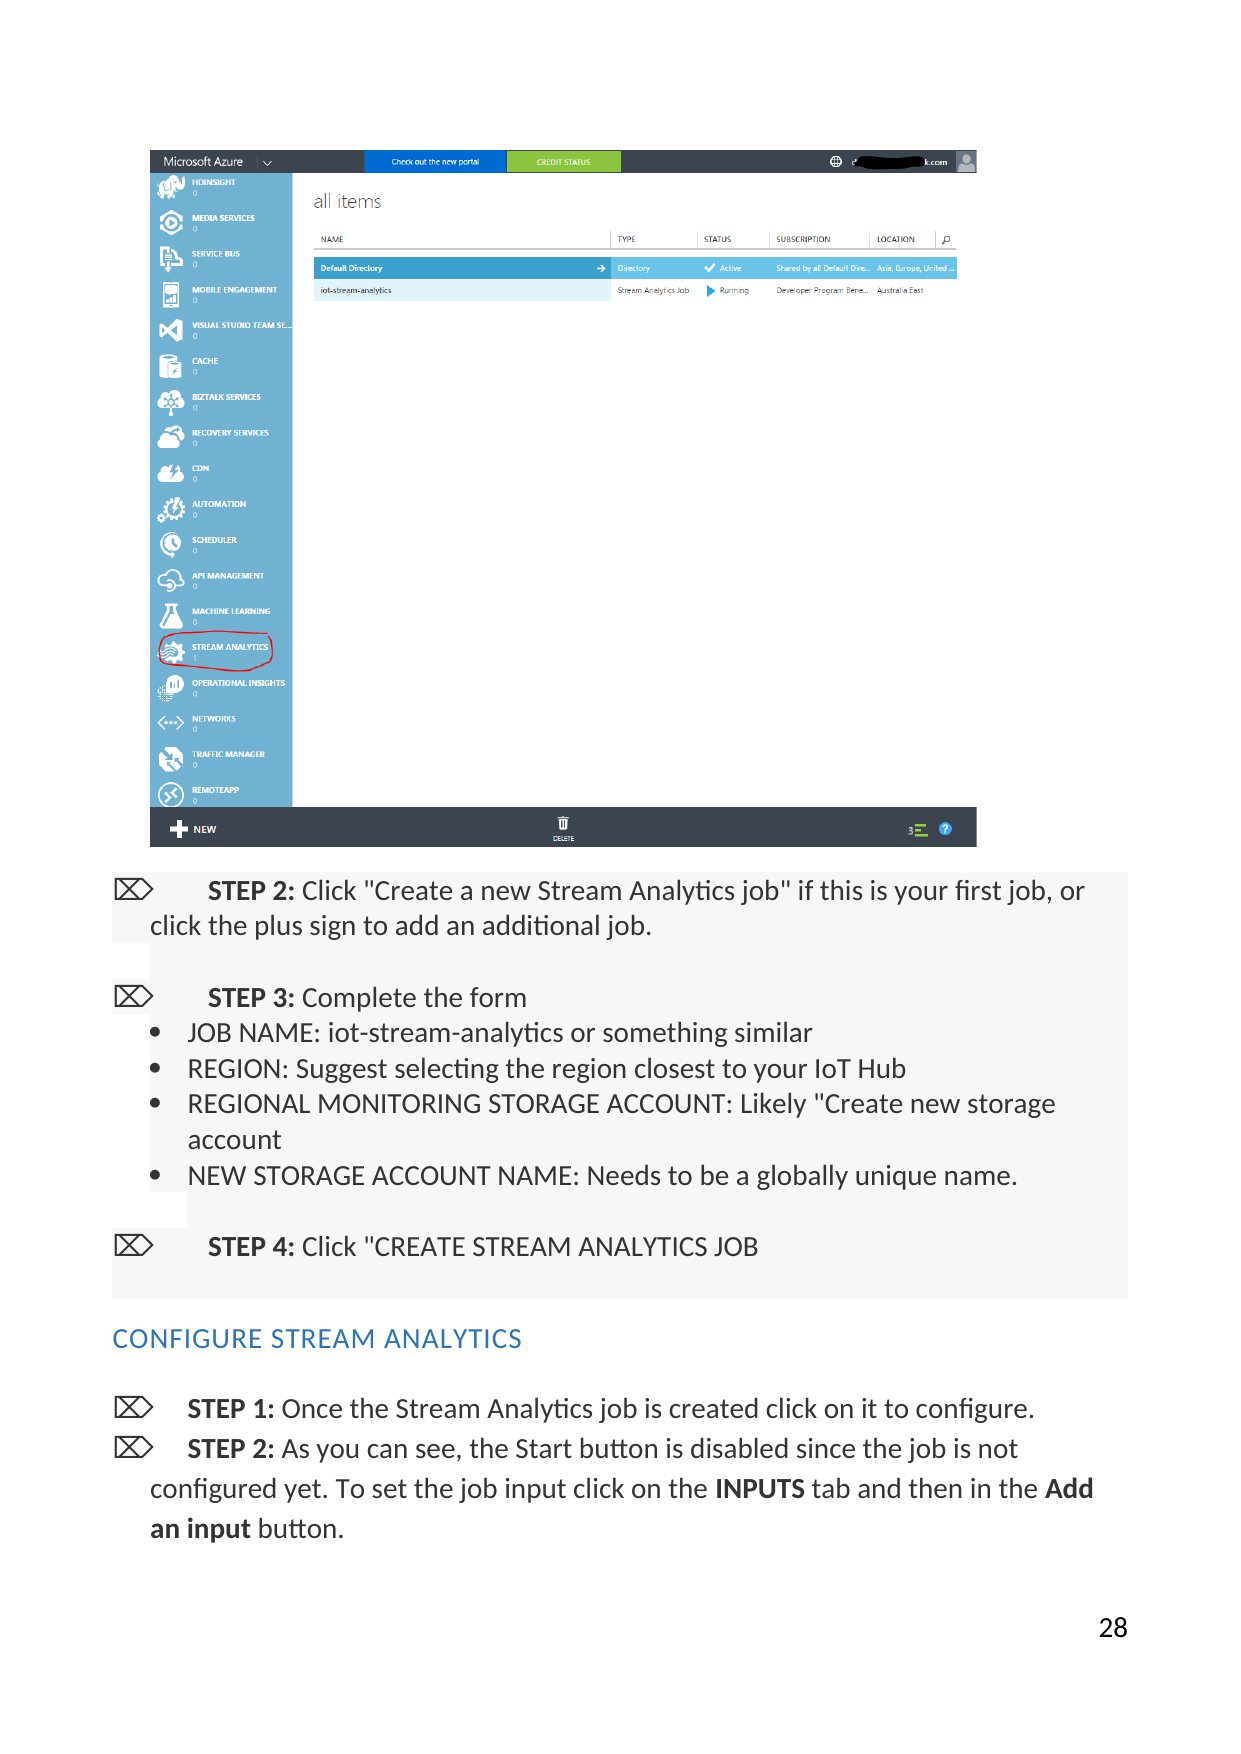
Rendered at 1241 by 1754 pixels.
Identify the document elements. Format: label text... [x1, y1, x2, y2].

list REGIONAL MONITORING STORAGE ACCOUNT: Likely "Create new storage account [150, 1086, 1128, 1157]
list STEP 2: Click "Create a new Stream Analytics job" if this is your first job, or click the plus sign to add an additional job. [112, 872, 1128, 943]
list STEP 3: Complete the form [112, 979, 1128, 1014]
picture [150, 150, 977, 847]
list NEW STORAGE ACCOUNT NAME: Needs to be a globally unique name. [150, 1157, 1128, 1192]
subtitle Configure Stream Analytics [112, 1320, 1128, 1356]
list REGION: Suggest selecting the region closest to your IoT Hub [150, 1050, 1128, 1086]
list JOB NAME: iot-stream-analytics or something similar [150, 1014, 1128, 1050]
list STEP 2: As you can see, the Start button is disabled since the job is not configured yet. To set the job input click on the INPUTS tab and then in the Add an input button. [112, 1426, 1128, 1546]
list STEP 1: Once the Stream Analytics job is created click on it to configure. [112, 1386, 1128, 1426]
list STEP 4: Click "CREATE STREAM ANALYTICS JOB [112, 1228, 1128, 1264]
